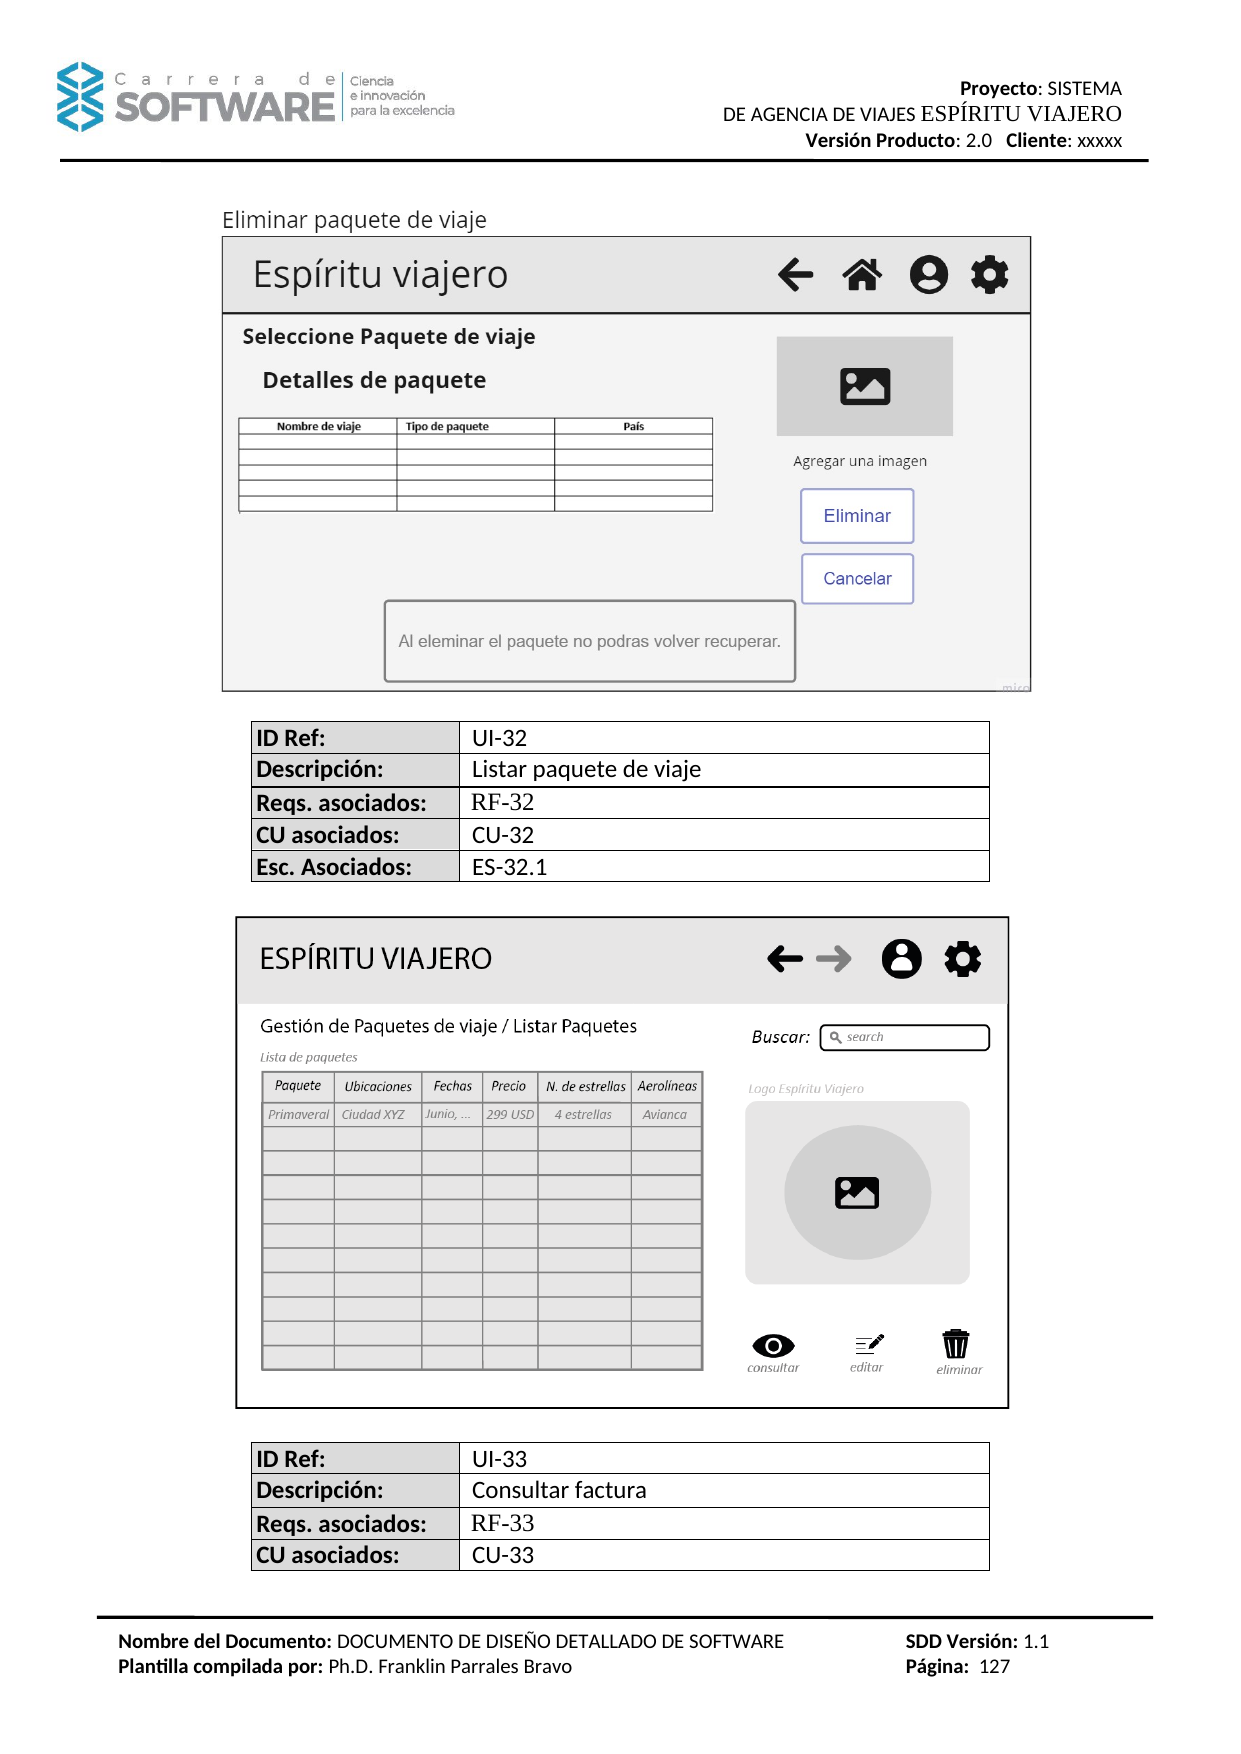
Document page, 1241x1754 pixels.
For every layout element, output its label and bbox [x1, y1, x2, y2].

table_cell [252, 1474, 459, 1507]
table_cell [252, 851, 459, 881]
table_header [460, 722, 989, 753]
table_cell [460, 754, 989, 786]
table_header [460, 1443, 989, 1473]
picture [229, 911, 1011, 1413]
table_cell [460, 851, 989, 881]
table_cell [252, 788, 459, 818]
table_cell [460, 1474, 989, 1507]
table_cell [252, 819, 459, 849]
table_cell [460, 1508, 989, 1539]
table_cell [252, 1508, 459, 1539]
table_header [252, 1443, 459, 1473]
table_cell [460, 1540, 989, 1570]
picture [46, 46, 461, 154]
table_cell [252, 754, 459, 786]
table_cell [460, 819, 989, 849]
picture [191, 210, 1049, 693]
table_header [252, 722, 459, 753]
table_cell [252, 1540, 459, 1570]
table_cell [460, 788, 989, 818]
